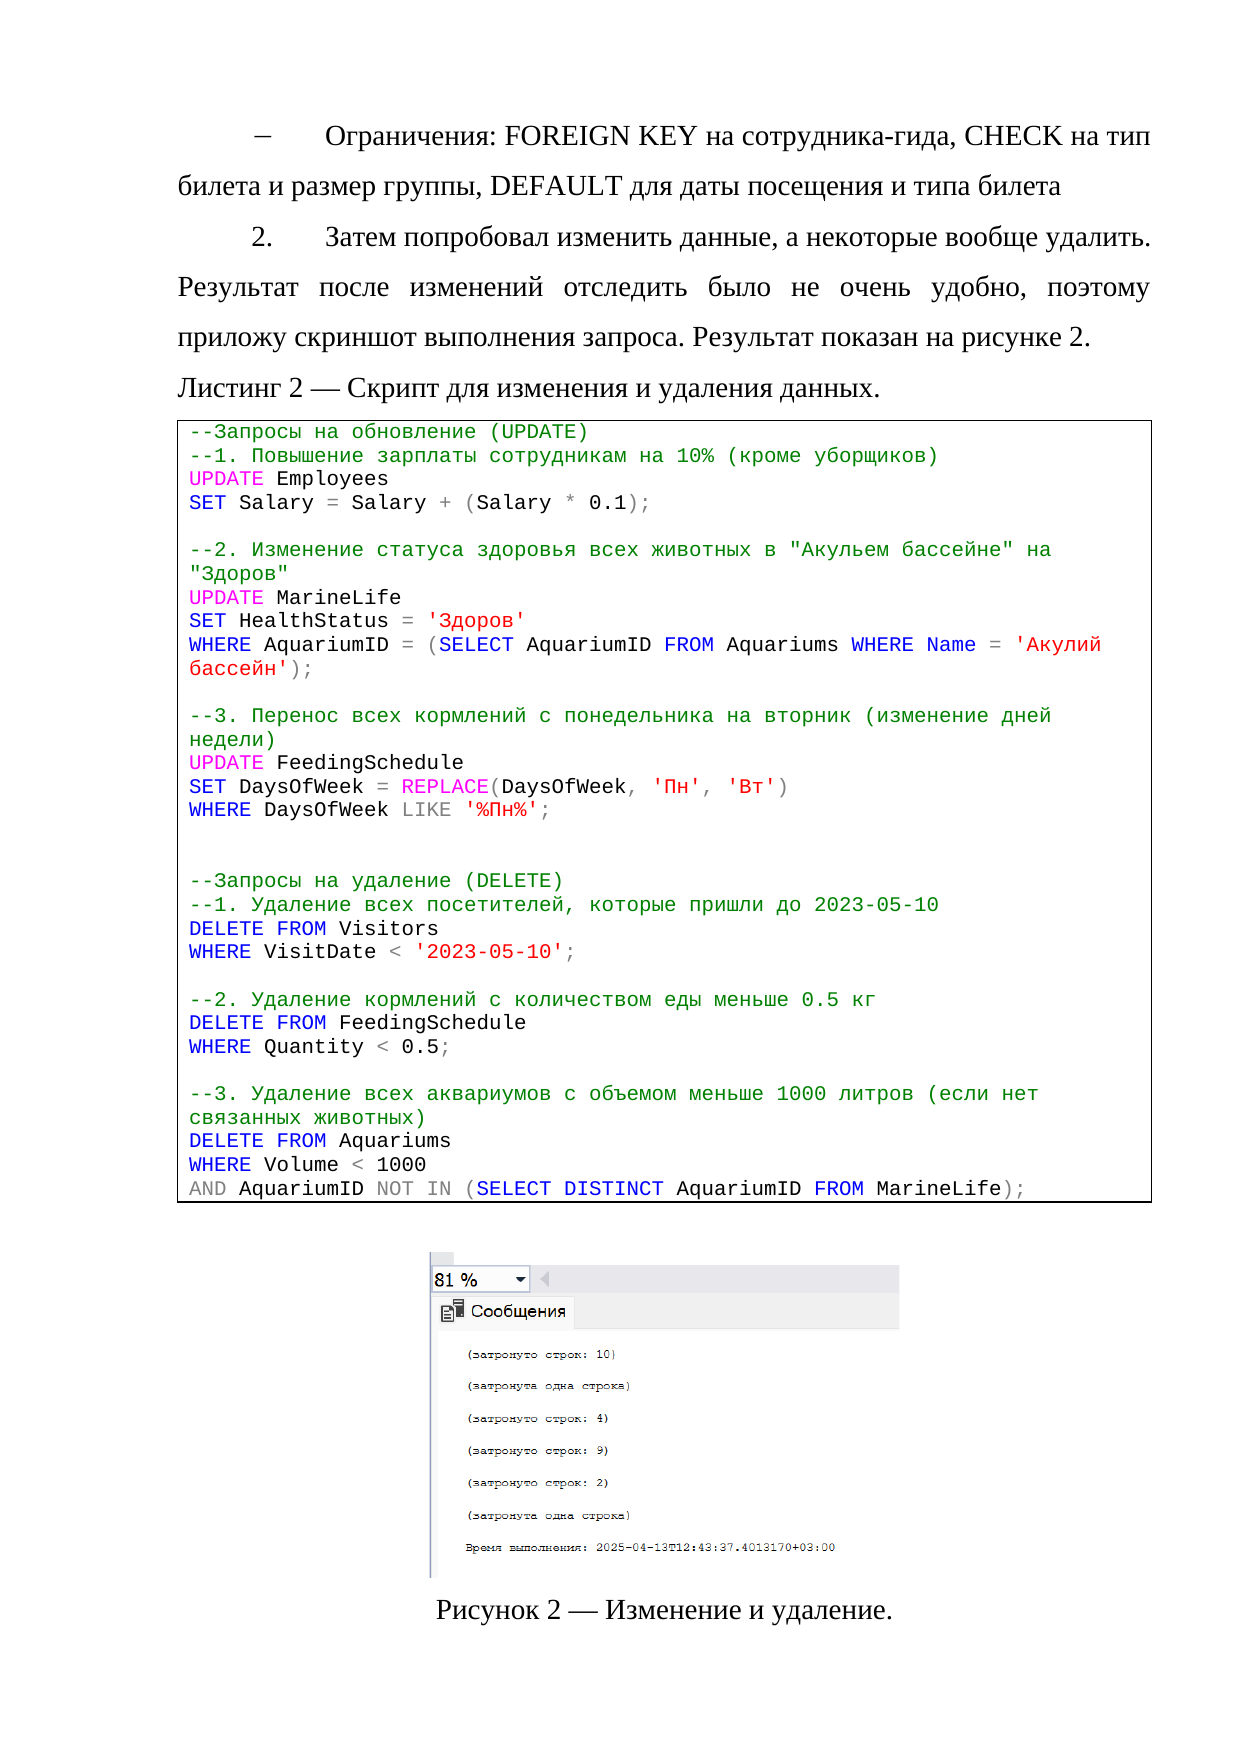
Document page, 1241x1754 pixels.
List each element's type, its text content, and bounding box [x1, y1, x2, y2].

text Рисунок 2 — Изменение и удаление. [177, 1592, 1152, 1626]
table_header --Запросы на обновление (UPDATE) --1. Повышение зарплаты сотрудникам на 10% (кроме уборщиков) UPDATE Employees SET Salary = Salary + (Salary * 0.1); --2. Изменение статуса здоровья всех животных в "Акульем бассейне" на "Здоров" UPDATE MarineLife SET HealthStatus = 'Здоров' WHERE AquariumID = (SELECT AquariumID FROM Aquariums WHERE Name = 'Акулий бассейн'); --3. Перенос всех кормлений с понедельника на вторник (изменение дней недели) UPDATE FeedingSchedule SET DaysOfWeek = REPLACE(DaysOfWeek, 'Пн', 'Вт') WHERE DaysOfWeek LIKE '%Пн%'; --Запросы на удаление (DELETE) --1. Удаление всех посетителей, которые пришли до 2023-05-10 DELETE FROM Visitors WHERE VisitDate < '2023-05-10'; --2. Удаление кормлений с количеством еды меньше 0.5 кг DELETE FROM FeedingSchedule WHERE Quantity < 0.5; --3. Удаление всех аквариумов с объемом меньше 1000 литров (если нет связанных животных) DELETE FROM Aquariums WHERE Volume < 1000 AND AquariumID NOT IN (SELECT DISTINCT AquariumID FROM MarineLife); [178, 421, 1151, 1201]
picture [429, 1252, 900, 1578]
list Ограничения: FOREIGN KEY на сотрудника-гида, CHECK на тип билета и размер группы, DEFAULT для даты посещения и типа билета [177, 118, 1152, 202]
list Затем попробовал изменить данные, а некоторые вообще удалить. Результат после изменений отследить было не очень удобно, поэтому приложу скриншот выполнения запроса. Результат показан на рисунке 2. [177, 219, 1152, 353]
text Листинг 2 — Скрипт для изменения и удаления данных. [177, 370, 1152, 403]
